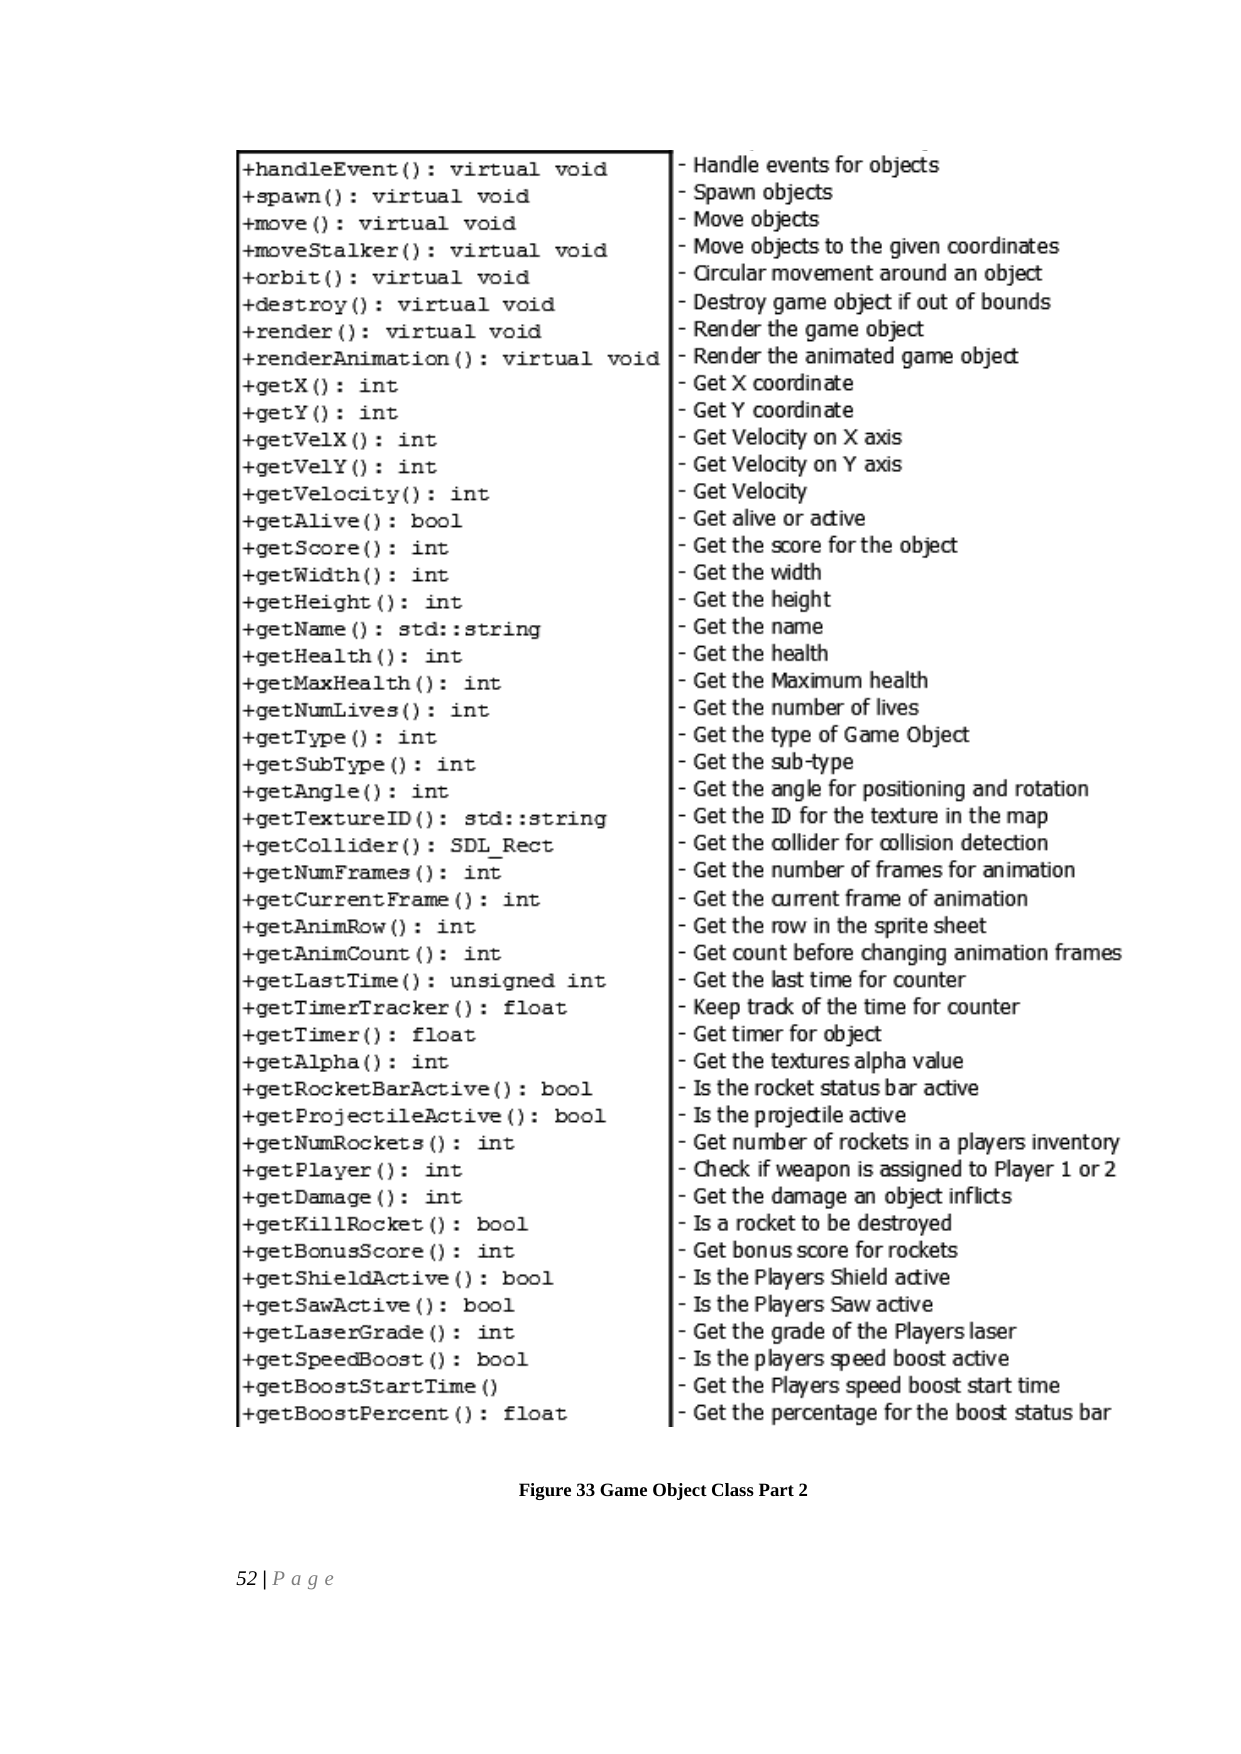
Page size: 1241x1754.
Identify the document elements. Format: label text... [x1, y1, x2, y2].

picture [236, 150, 1161, 1427]
